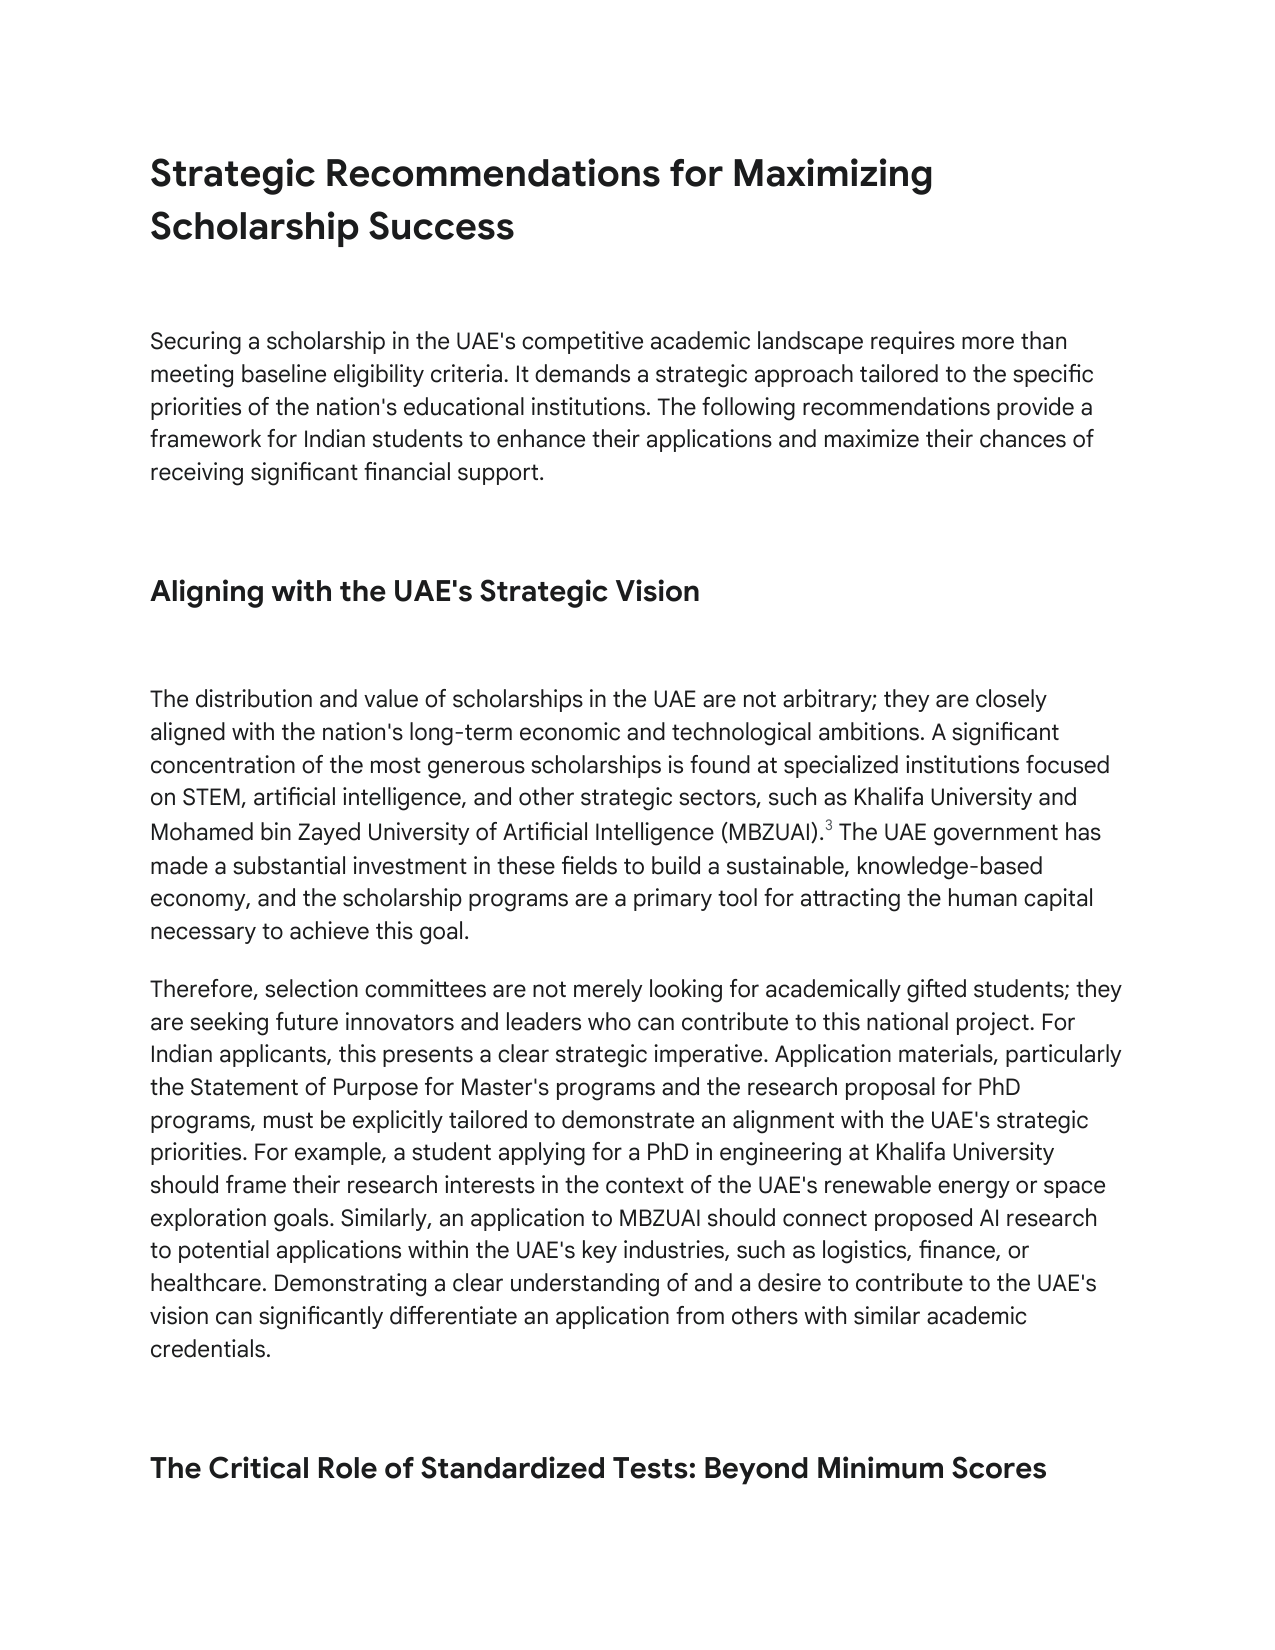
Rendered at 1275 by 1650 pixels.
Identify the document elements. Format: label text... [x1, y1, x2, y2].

text Securing a scholarship in the UAE's competitive academic landscape requires more than meeting baseline eligibility criteria. It demands a strategic approach tailored to the specific priorities of the nation's educational institutions. The following recommendations provide a framework for Indian students to enhance their applications and maximize their chances of receiving significant financial support. [150, 327, 1125, 487]
text The distribution and value of scholarships in the UAE are not arbitrary; they are closely aligned with the nation's long-term economic and technological ambitions. A significant concentration of the most generous scholarships is found at specialized institutions focused on STEM, artificial intelligence, and other strategic sectors, such as Khalifa University and Mohamed bin Zayed University of Artificial Intelligence (MBZUAI).3 The UAE government has made a substantial investment in these fields to build a sustainable, knowledge-based economy, and the scholarship programs are a primary tool for attracting the human capital necessary to achieve this goal. [150, 685, 1125, 946]
text Therefore, selection committees are not merely looking for academically gifted students; they are seeking future innovators and leaders who can contribute to this national project. For Indian applicants, this presents a clear strategic imperative. Application materials, particularly the Statement of Purpose for Master's programs and the research proposal for PhD programs, must be explicitly tailored to demonstrate an alignment with the UAE's strategic priorities. For example, a student applying for a PhD in engineering at Khalifa University should frame their research interests in the context of the UAE's renewable energy or space exploration goals. Similarly, an application to MBZUAI should connect proposed AI research to potential applications within the UAE's key industries, such as logistics, finance, or healthcare. Demonstrating a clear understanding of and a desire to contribute to the UAE's vision can significantly differentiate an application from others with similar academic credentials. [150, 975, 1125, 1364]
subtitle The Critical Role of Standardized Tests: Beyond Minimum Scores [150, 1450, 1125, 1487]
subtitle Strategic Recommendations for Maximizing Scholarship Success [150, 150, 1125, 251]
subtitle Aligning with the UAE's Strategic Vision [150, 573, 1125, 610]
